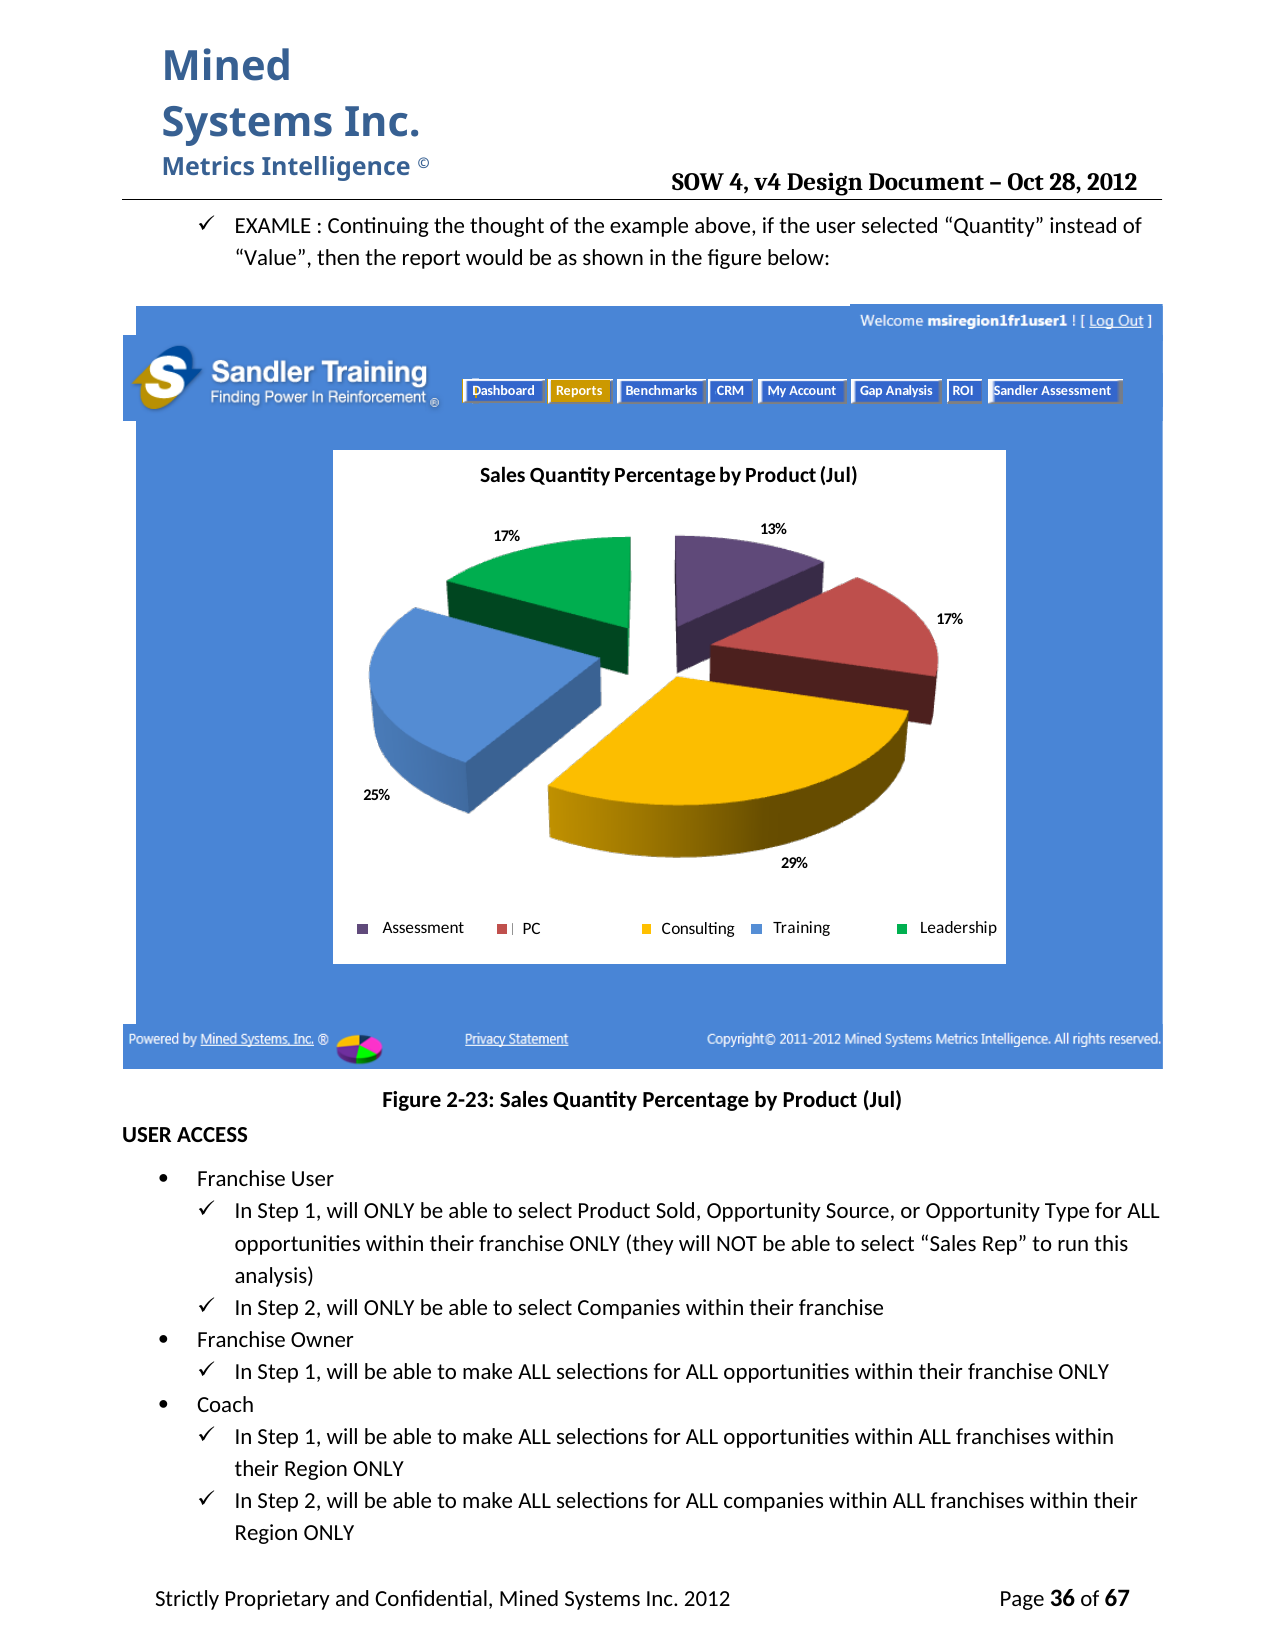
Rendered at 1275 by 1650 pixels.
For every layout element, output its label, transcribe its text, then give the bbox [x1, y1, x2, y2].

list EXAMLE : Continuing the thought of the example above, if the user selected “Quantity” instead of “Value”, then the report would be as shown in the figure below: [197, 211, 1162, 271]
list Franchise Owner [159, 1325, 1162, 1353]
list In Step 1, will be able to make ALL selections for ALL opportunities within their franchise ONLY [197, 1357, 1162, 1386]
list In Step 2, will be able to make ALL selections for ALL companies within ALL franchises within their Region ONLY [197, 1486, 1162, 1546]
text USER ACCESS [122, 1120, 1162, 1148]
list Coach [159, 1390, 1162, 1418]
list In Step 1, will ONLY be able to select Product Sold, Opportunity Source, or Opportunity Type for ALL opportunities within their franchise ONLY (they will NOT be able to select “Sales Rep” to run this analysis) [197, 1197, 1162, 1289]
list Franchise User [159, 1164, 1162, 1192]
list In Step 2, will ONLY be able to select Companies within their franchise [197, 1293, 1162, 1321]
list In Step 1, will be able to make ALL selections for ALL opportunities within ALL franchises within their Region ONLY [197, 1422, 1162, 1482]
